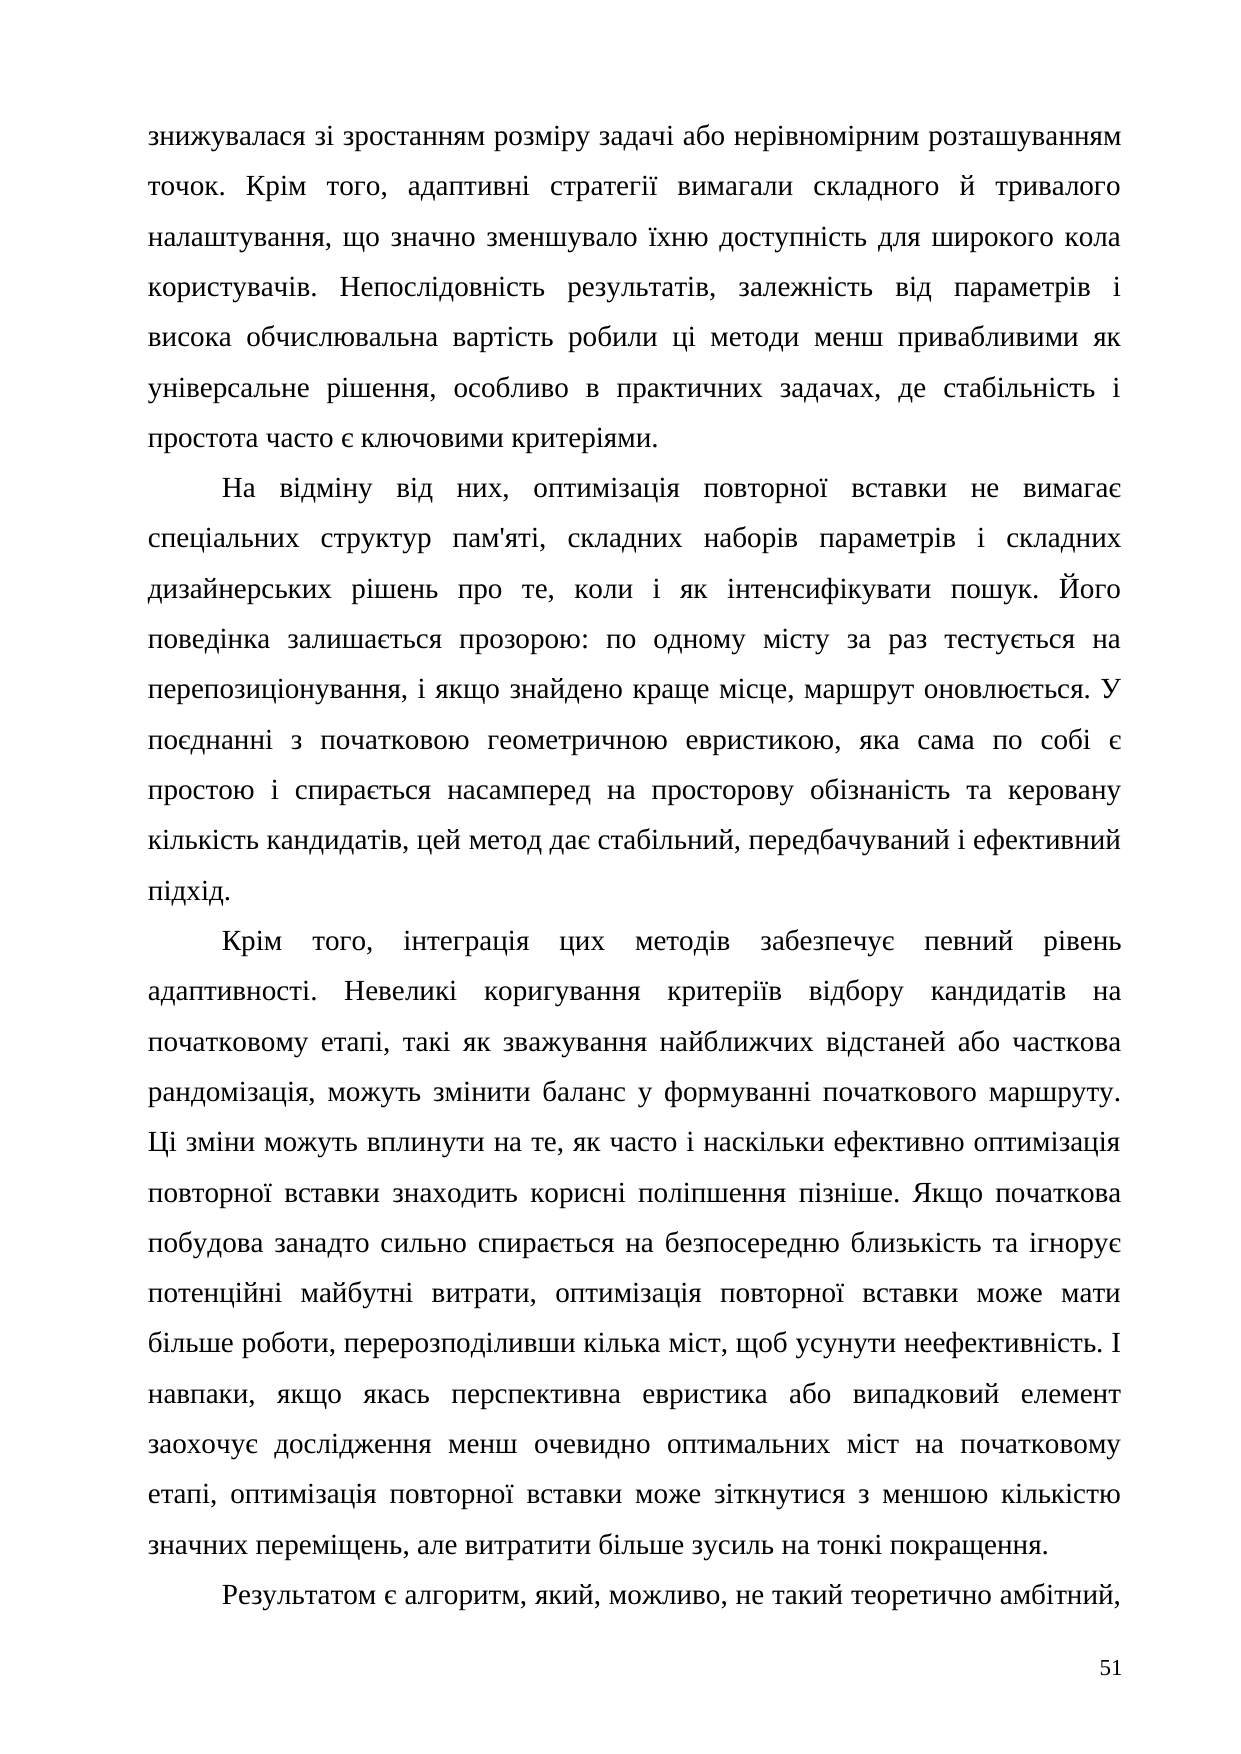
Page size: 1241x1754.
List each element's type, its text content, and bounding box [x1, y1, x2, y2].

text Крім того, інтеграція цих методів забезпечує певний рівень адаптивності. Невеликі коригування критеріїв відбору кандидатів на початковому етапі, такі як зважування найближчих відстаней або часткова рандомізація, можуть змінити баланс у формуванні початкового маршруту. Ці зміни можуть вплинути на те, як часто і наскільки ефективно оптимізація повторної вставки знаходить корисні поліпшення пізніше. Якщо початкова побудова занадто сильно спирається на безпосередню близькість та ігнорує потенційні майбутні витрати, оптимізація повторної вставки може мати більше роботи, перерозподіливши кілька міст, щоб усунути неефективність. І навпаки, якщо якась перспективна евристика або випадковий елемент заохочує дослідження менш очевидно оптимальних міст на початковому етапі, оптимізація повторної вставки може зіткнутися з меншою кількістю значних переміщень, але витратити більше зусиль на тонкі покращення. [148, 923, 1122, 1560]
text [148, 1577, 1122, 1611]
text На відміну від них, оптимізація повторної вставки не вимагає спеціальних структур пам'яті, складних наборів параметрів і складних дизайнерських рішень про те, коли і як інтенсифікувати пошук. Його поведінка залишається прозорою: по одному місту за раз тестується на перепозиціонування, і якщо знайдено краще місце, маршрут оновлюється. У поєднанні з початковою геометричною евристикою, яка сама по собі є простою і спирається насамперед на просторову обізнаність та керовану кількість кандидатів, цей метод дає стабільний, передбачуваний і ефективний підхід. [148, 470, 1122, 906]
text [148, 118, 1122, 453]
